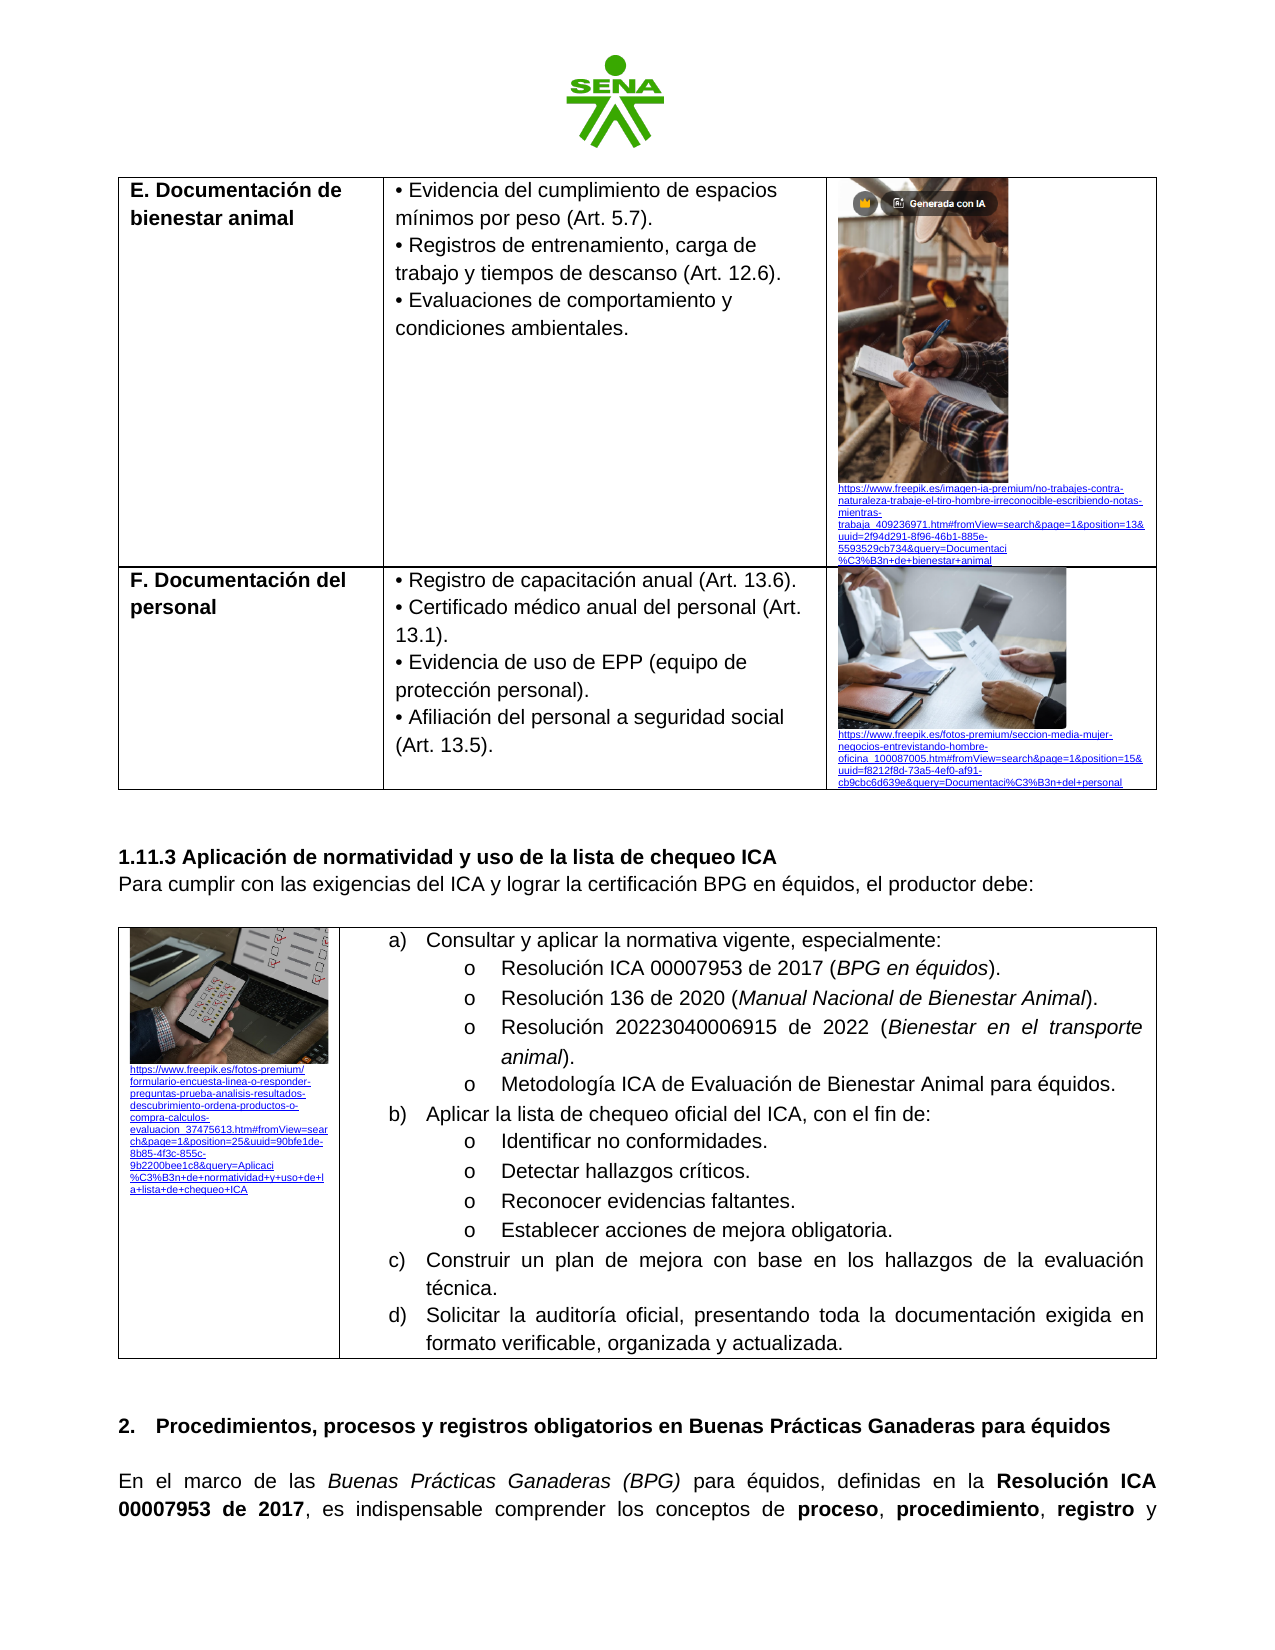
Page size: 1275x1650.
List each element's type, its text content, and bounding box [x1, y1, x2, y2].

picture [566, 55, 664, 148]
table_cell E. Documentación de bienestar animal [119, 178, 383, 566]
table_cell • Evidencia del cumplimiento de espacios mínimos por peso (Art. 5.7). • Registros de entrenamiento, carga de trabajo y tiempos de descanso (Art. 12.6). • Evaluaciones de comportamiento y condiciones ambientales. [384, 178, 826, 566]
picture [129, 928, 329, 1064]
table_header https://www.freepik.es/fotos-premium/formulario-encuesta-linea-o-responder-preguntas-prueba-analisis-resultados-descubrimiento-ordena-productos-o-compra-calculos-evaluacion_37475613.htm#fromView=search&page=1&position=25&uuid=90bfe1de-8b85-4f3c-855c-9b2200bee1c8&query=Aplicaci%C3%B3n+de+normatividad+y+uso+de+la+lista+de+chequeo+ICA [119, 928, 339, 1358]
table_cell https://www.freepik.es/fotos-premium/seccion-media-mujer-negocios-entrevistando-hombre-oficina_100087005.htm#fromView=search&page=1&position=15&uuid=f8212f8d-73a5-4ef0-af91-cb9cbc6d639e&query=Documentaci%C3%B3n+del+personal [827, 568, 1156, 789]
table_cell • Registro de capacitación anual (Art. 13.6). • Certificado médico anual del personal (Art. 13.1). • Evidencia de uso de EPP (equipo de protección personal). • Afiliación del personal a seguridad social (Art. 13.5). [384, 568, 826, 789]
table_cell F. Documentación del personal [119, 568, 383, 789]
table_header Consultar y aplicar la normativa vigente, especialmente: Resolución ICA 00007953 de 2017 (BPG en équidos). Resolución 136 de 2020 (Manual Nacional de Bienestar Animal). Resolución 20223040006915 de 2022 (Bienestar en el transporte animal). Metodología ICA de Evaluación de Bienestar Animal para équidos. Aplicar la lista de chequeo oficial del ICA, con el fin de: Identificar no conformidades. Detectar hallazgos críticos. Reconocer evidencias faltantes. Establecer acciones de mejora obligatoria. Construir un plan de mejora con base en los hallazgos de la evaluación técnica. Solicitar la auditoría oficial, presentando toda la documentación exigida en formato verificable, organizada y actualizada. [340, 928, 1156, 1358]
text Para cumplir con las exigencias del ICA y lograr la certificación BPG en équidos, el productor debe: [118, 872, 1157, 896]
list Procedimientos, procesos y registros obligatorios en Buenas Prácticas Ganaderas para équidos [118, 1414, 1157, 1438]
table_cell https://www.freepik.es/imagen-ia-premium/no-trabajes-contra-naturaleza-trabaje-el-tiro-hombre-irreconocible-escribiendo-notas-mientras-trabaja_409236971.htm#fromView=search&page=1&position=13&uuid=2f94d291-8f96-46b1-885e-5593529cb734&query=Documentaci%C3%B3n+de+bienestar+animal [827, 178, 1156, 566]
text 1.11.3 Aplicación de normatividad y uso de la lista de chequeo ICA [118, 845, 1157, 869]
picture [838, 567, 1067, 729]
